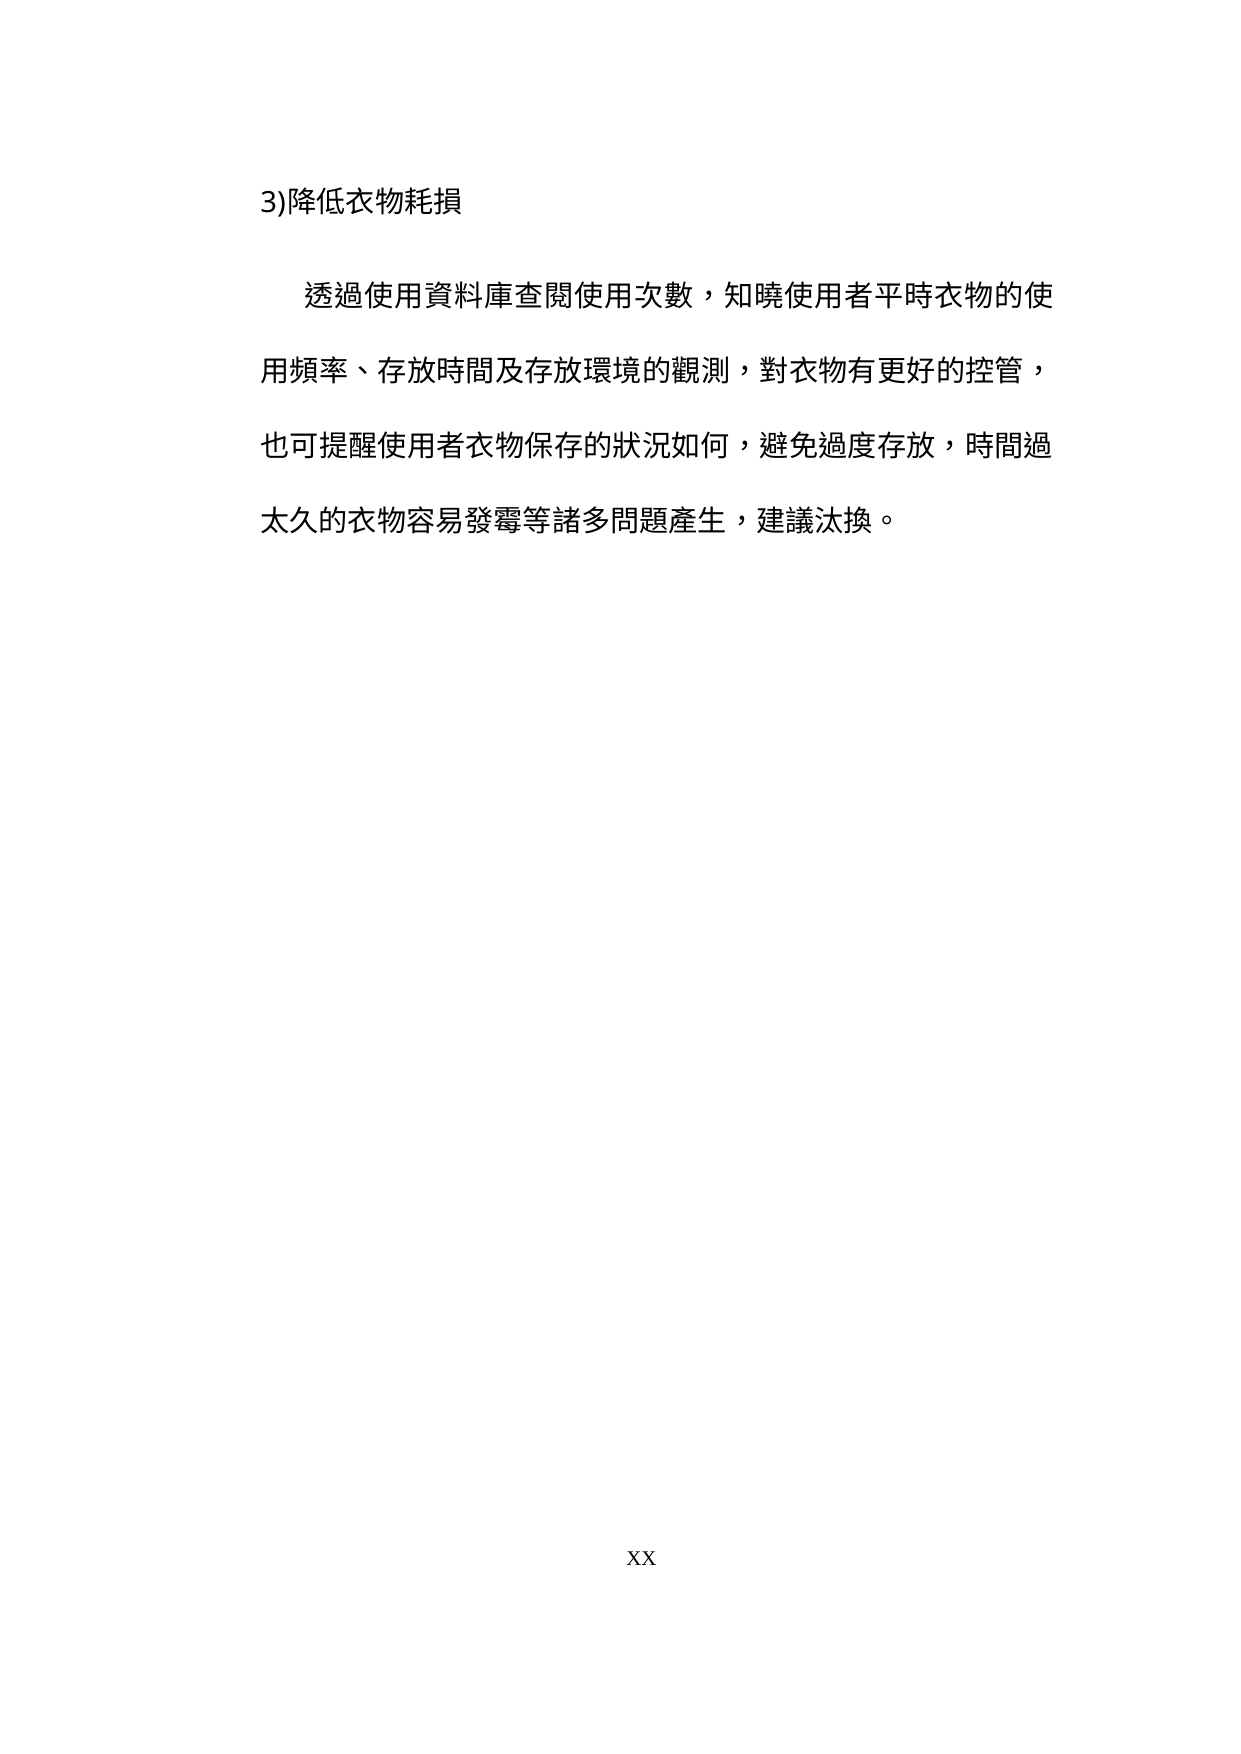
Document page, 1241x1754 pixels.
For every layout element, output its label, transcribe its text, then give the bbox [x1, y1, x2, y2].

list 降低衣物耗損 [260, 163, 1053, 238]
list 透過使用資料庫查閱使用次數，知曉使用者平時衣物的使用頻率、存放時間及存放環境的觀測，對衣物有更好的控管，也可提醒使用者衣物保存的狀況如何，避免過度存放，時間過太久的衣物容易發霉等諸多問題產生，建議汰換。 [260, 256, 1053, 556]
